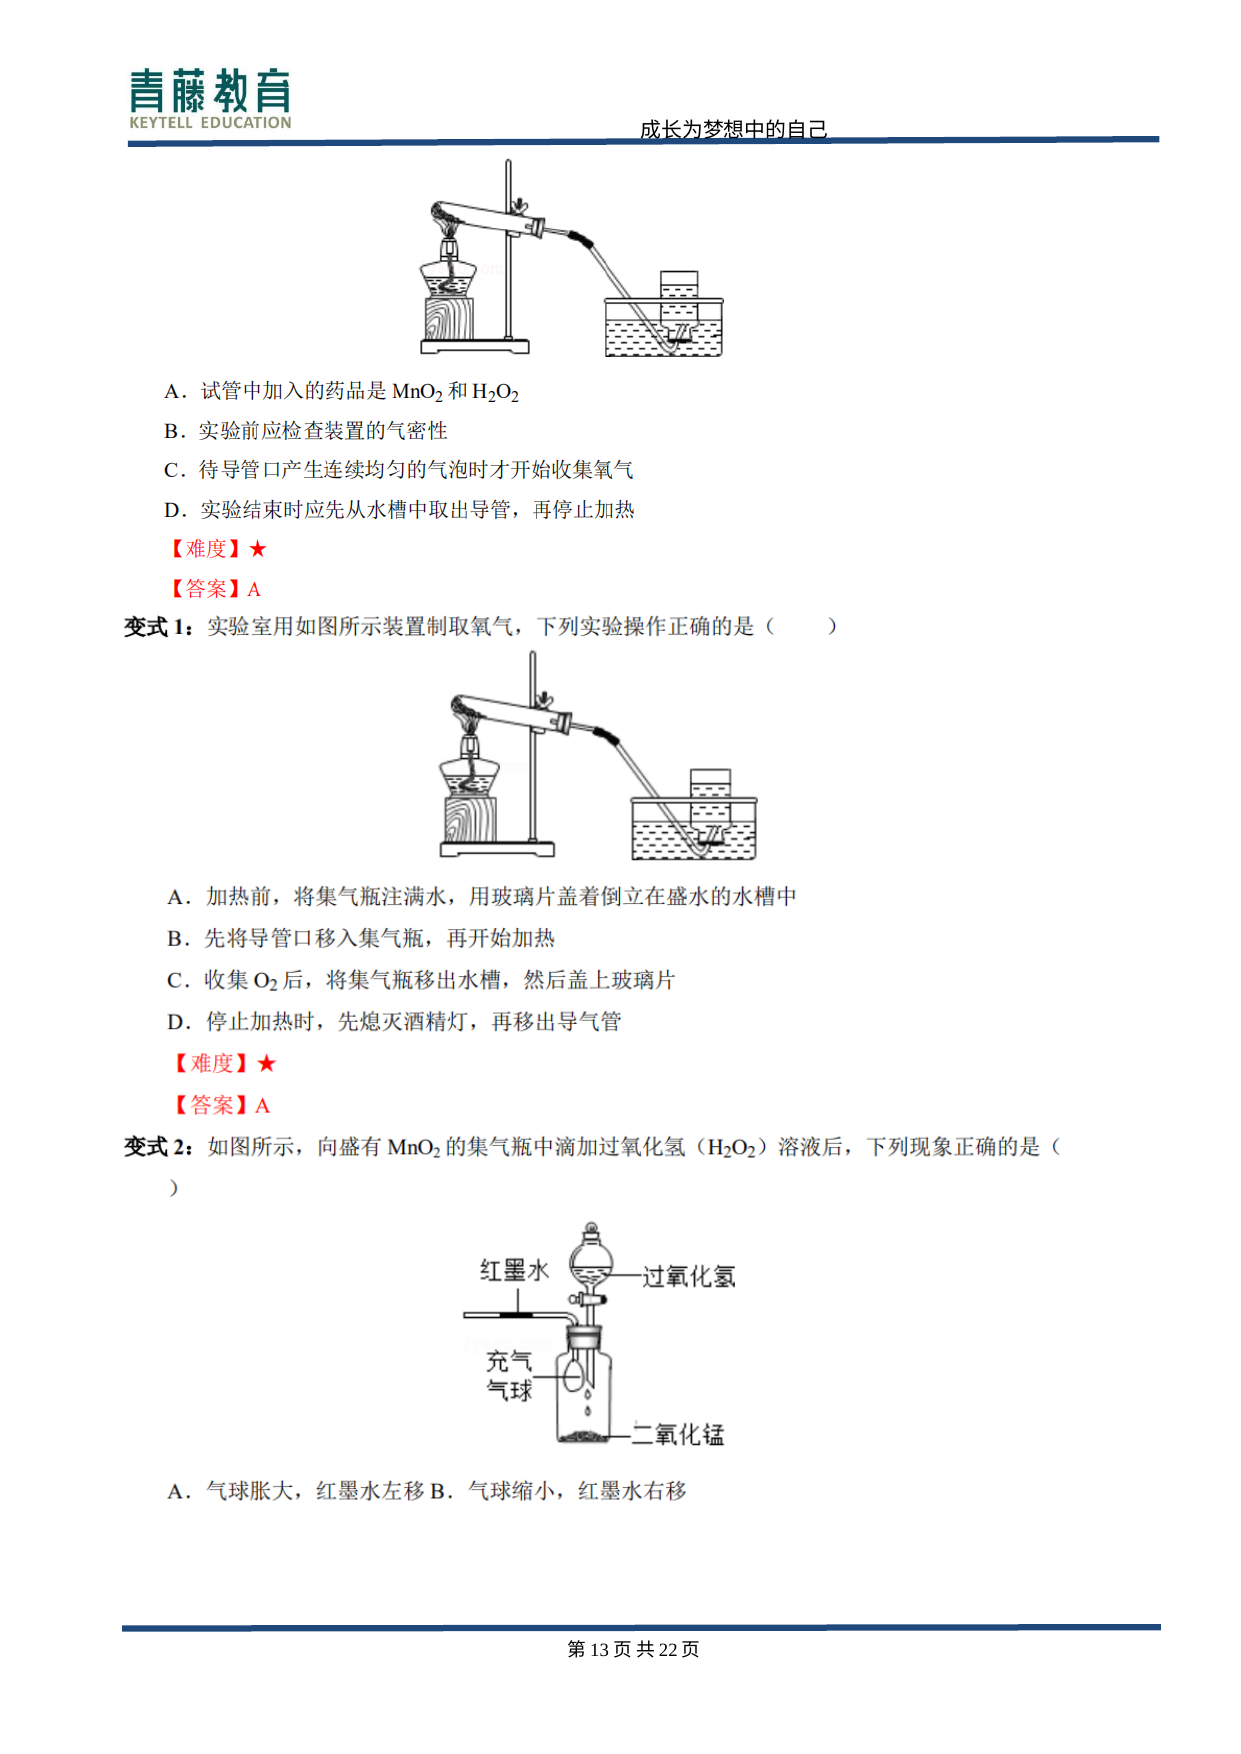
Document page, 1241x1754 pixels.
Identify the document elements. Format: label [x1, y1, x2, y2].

picture [117, 610, 1099, 1511]
picture [113, 51, 303, 134]
picture [117, 155, 1027, 605]
